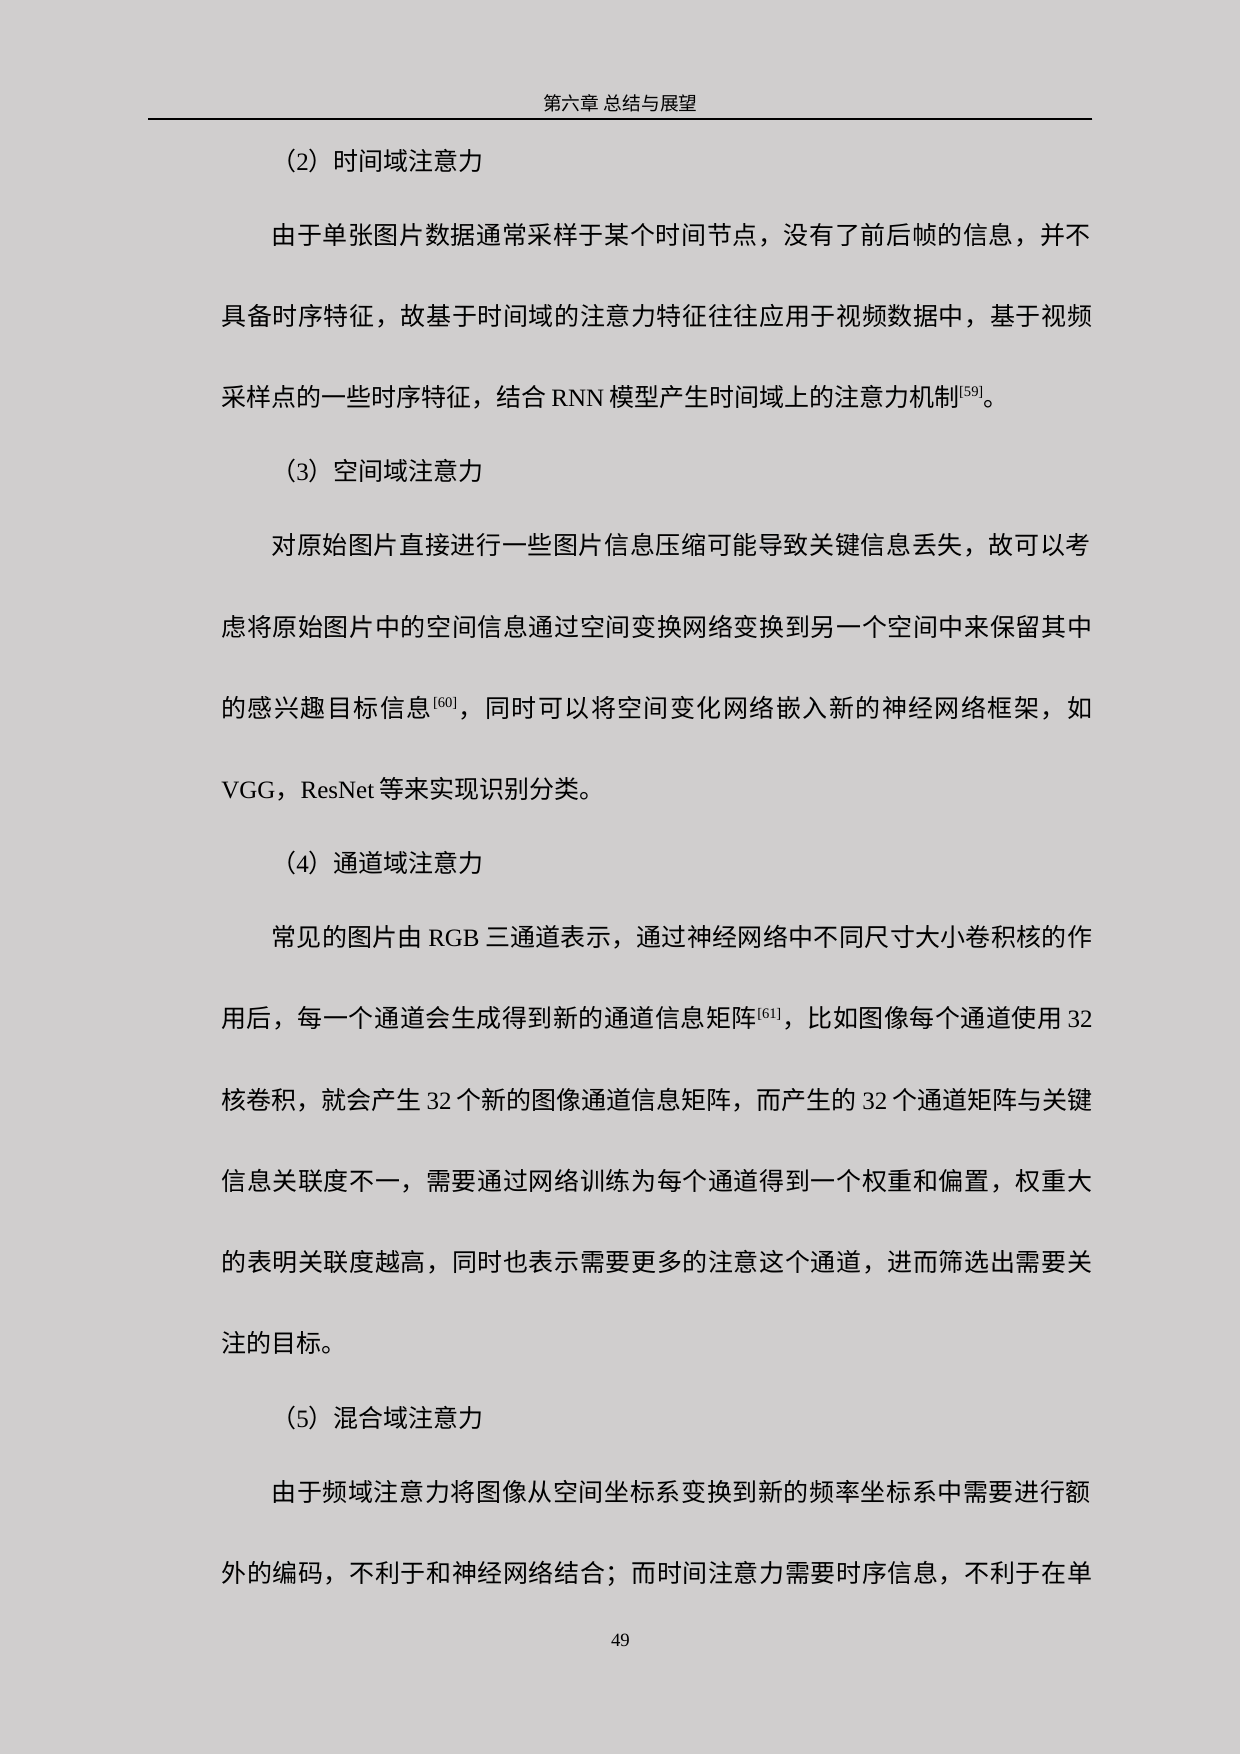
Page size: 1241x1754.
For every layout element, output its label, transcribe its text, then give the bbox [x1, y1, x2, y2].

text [221, 1458, 1092, 1604]
text 常见的图片由RGB三通道表示，通过神经网络中不同尺寸大小卷积核的作用后，每一个通道会生成得到新的通道信息矩阵[61]，比如图像每个通道使用32核卷积，就会产生32个新的图像通道信息矩阵，而产生的32个通道矩阵与关键信息关联度不一，需要通过网络训练为每个通道得到一个权重和偏置，权重大的表明关联度越高，同时也表示需要更多的注意这个通道，进而筛选出需要关注的目标。 [221, 903, 1092, 1374]
text （2）时间域注意力 [221, 127, 1092, 192]
text （3）空间域注意力 [221, 437, 1092, 502]
text 对原始图片直接进行一些图片信息压缩可能导致关键信息丢失，故可以考虑将原始图片中的空间信息通过空间变换网络变换到另一个空间中来保留其中的感兴趣目标信息[60]，同时可以将空间变化网络嵌入新的神经网络框架，如VGG，ResNet等来实现识别分类。 [221, 511, 1092, 820]
text 由于单张图片数据通常采样于某个时间节点，没有了前后帧的信息，并不具备时序特征，故基于时间域的注意力特征往往应用于视频数据中，基于视频采样点的一些时序特征，结合RNN模型产生时间域上的注意力机制[59]。 [221, 201, 1092, 428]
text （4）通道域注意力 [221, 829, 1092, 894]
text （5）混合域注意力 [221, 1384, 1092, 1449]
